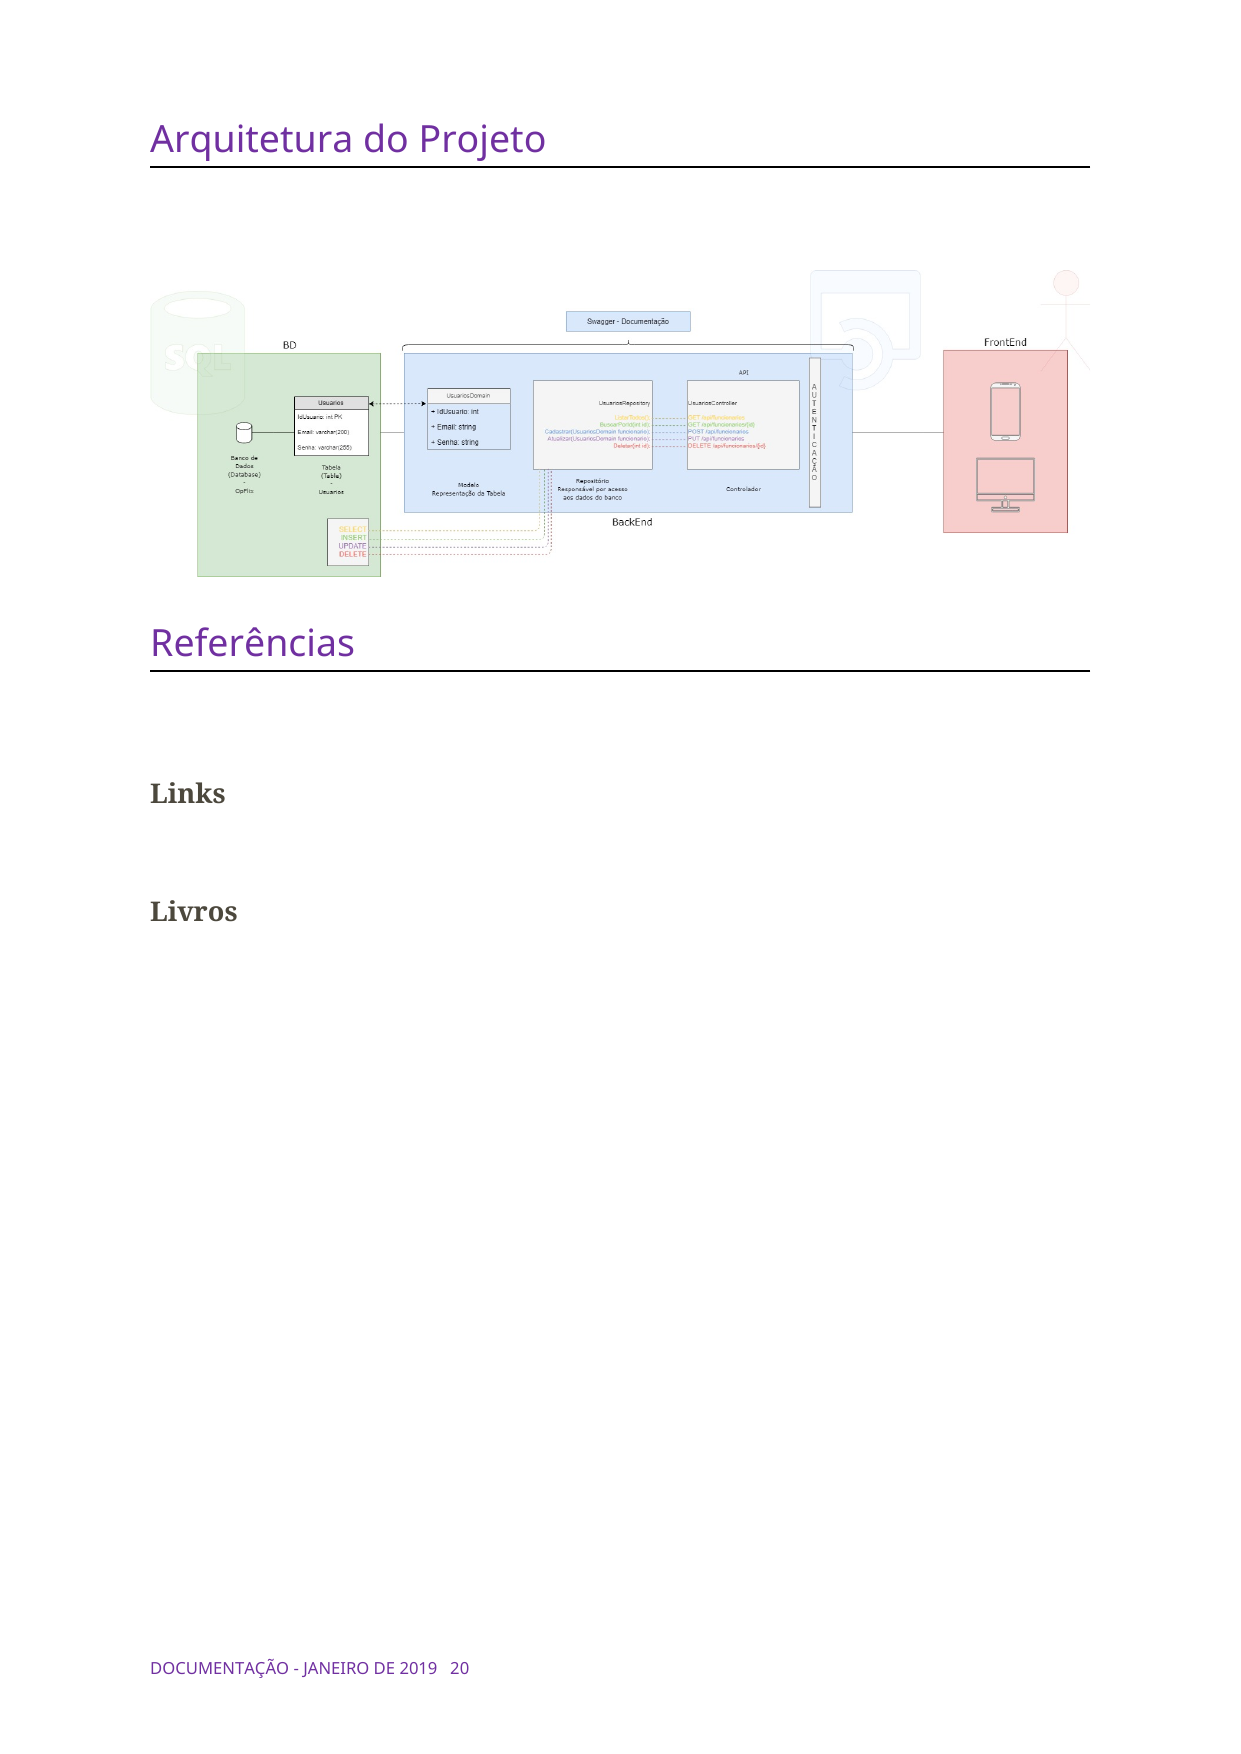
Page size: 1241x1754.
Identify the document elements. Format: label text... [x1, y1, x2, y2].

text Links [150, 774, 1090, 811]
text Livros [150, 892, 1090, 929]
picture [150, 270, 1091, 577]
text Arquitetura do Projeto [150, 112, 1090, 166]
text Referências [150, 617, 1090, 670]
